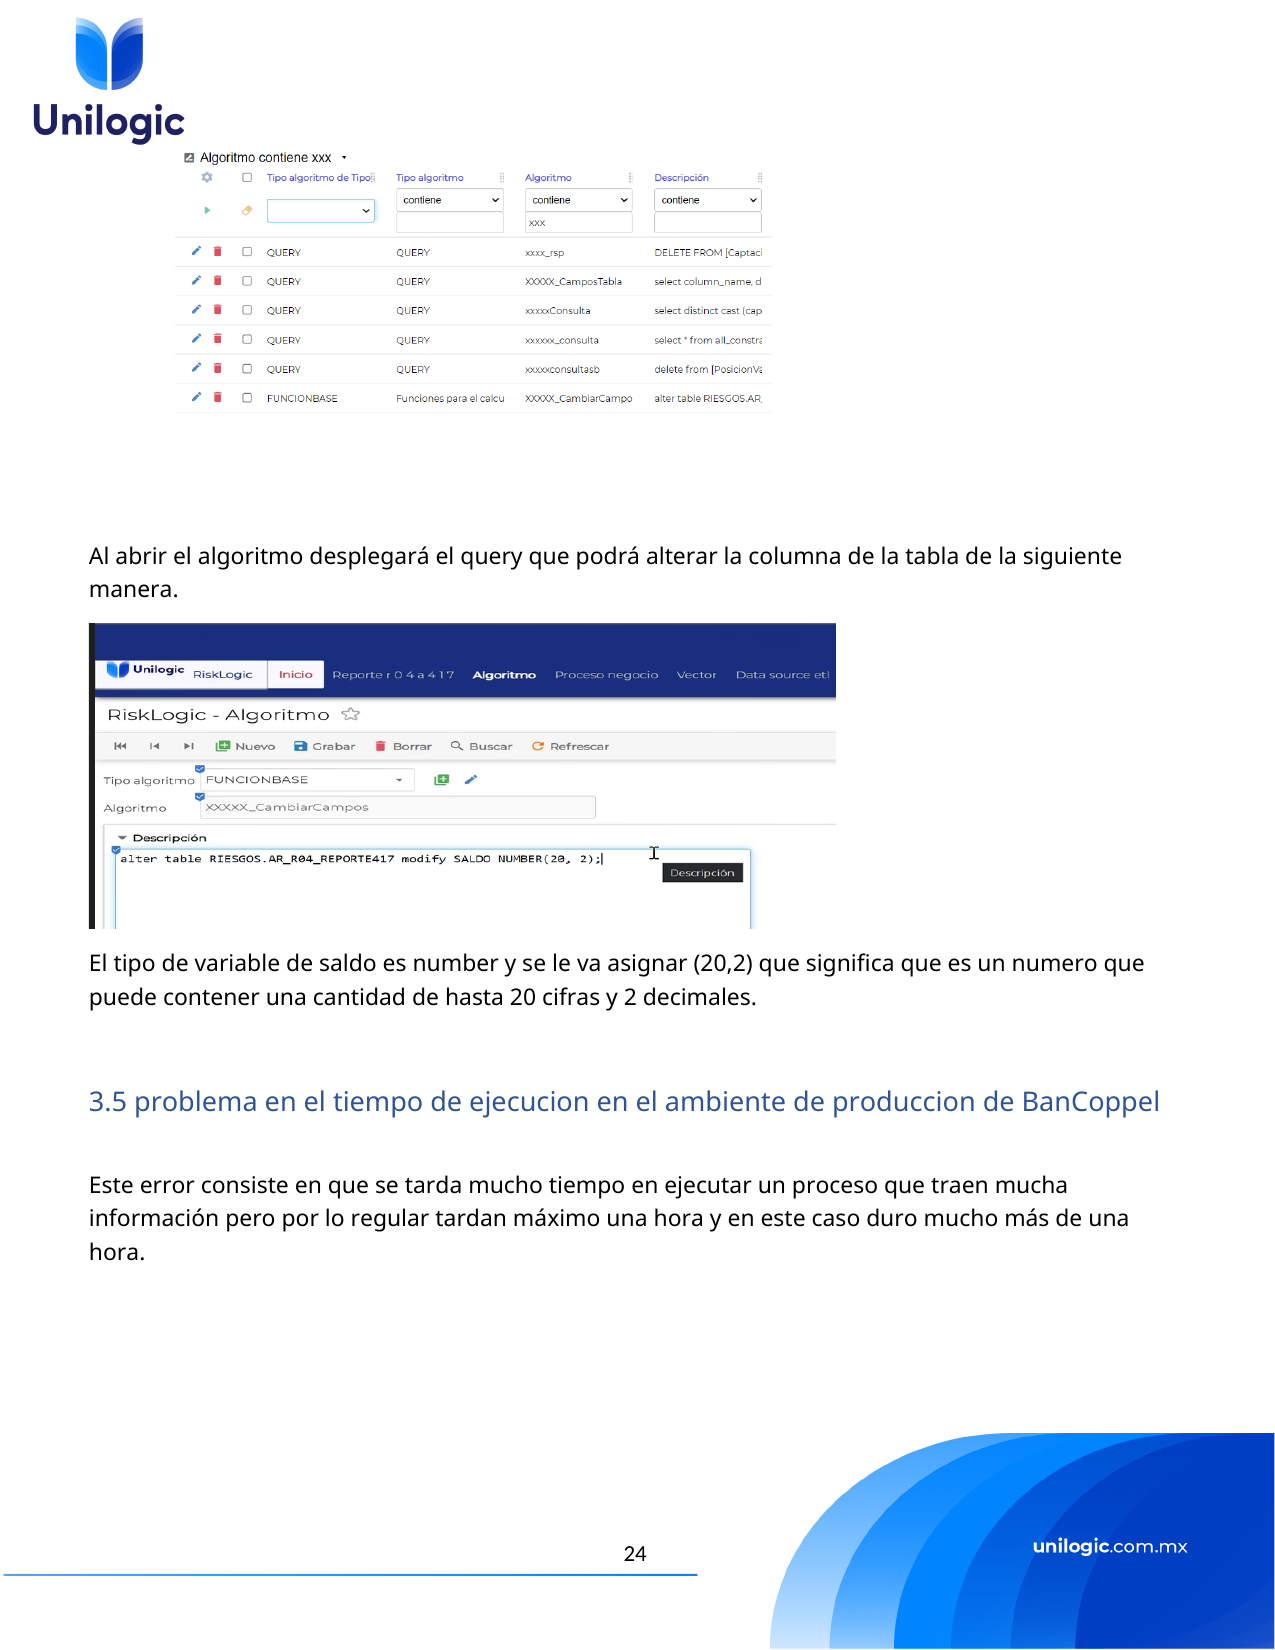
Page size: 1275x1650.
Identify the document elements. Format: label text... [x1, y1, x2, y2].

text Al abrir el algoritmo desplegará el query que podrá alterar la columna de la tabla de la siguiente manera. [89, 540, 1181, 605]
picture [88, 623, 836, 929]
picture [25, 9, 192, 151]
text Este error consiste en que se tarda mucho tiempo en ejecutar un proceso que traen mucha información pero por lo regular tardan máximo una hora y en este caso duro mucho más de una hora. [89, 1169, 1181, 1267]
subtitle 3.5 problema en el tiempo de ejecucion en el ambiente de produccion de BanCoppel [89, 1082, 1181, 1119]
picture [173, 147, 807, 421]
text El tipo de variable de saldo es number y se le va asignar (20,2) que significa que es un numero que puede contener una cantidad de hasta 20 cifras y 2 decimales. [89, 947, 1181, 1012]
picture [3, 1366, 1275, 1649]
